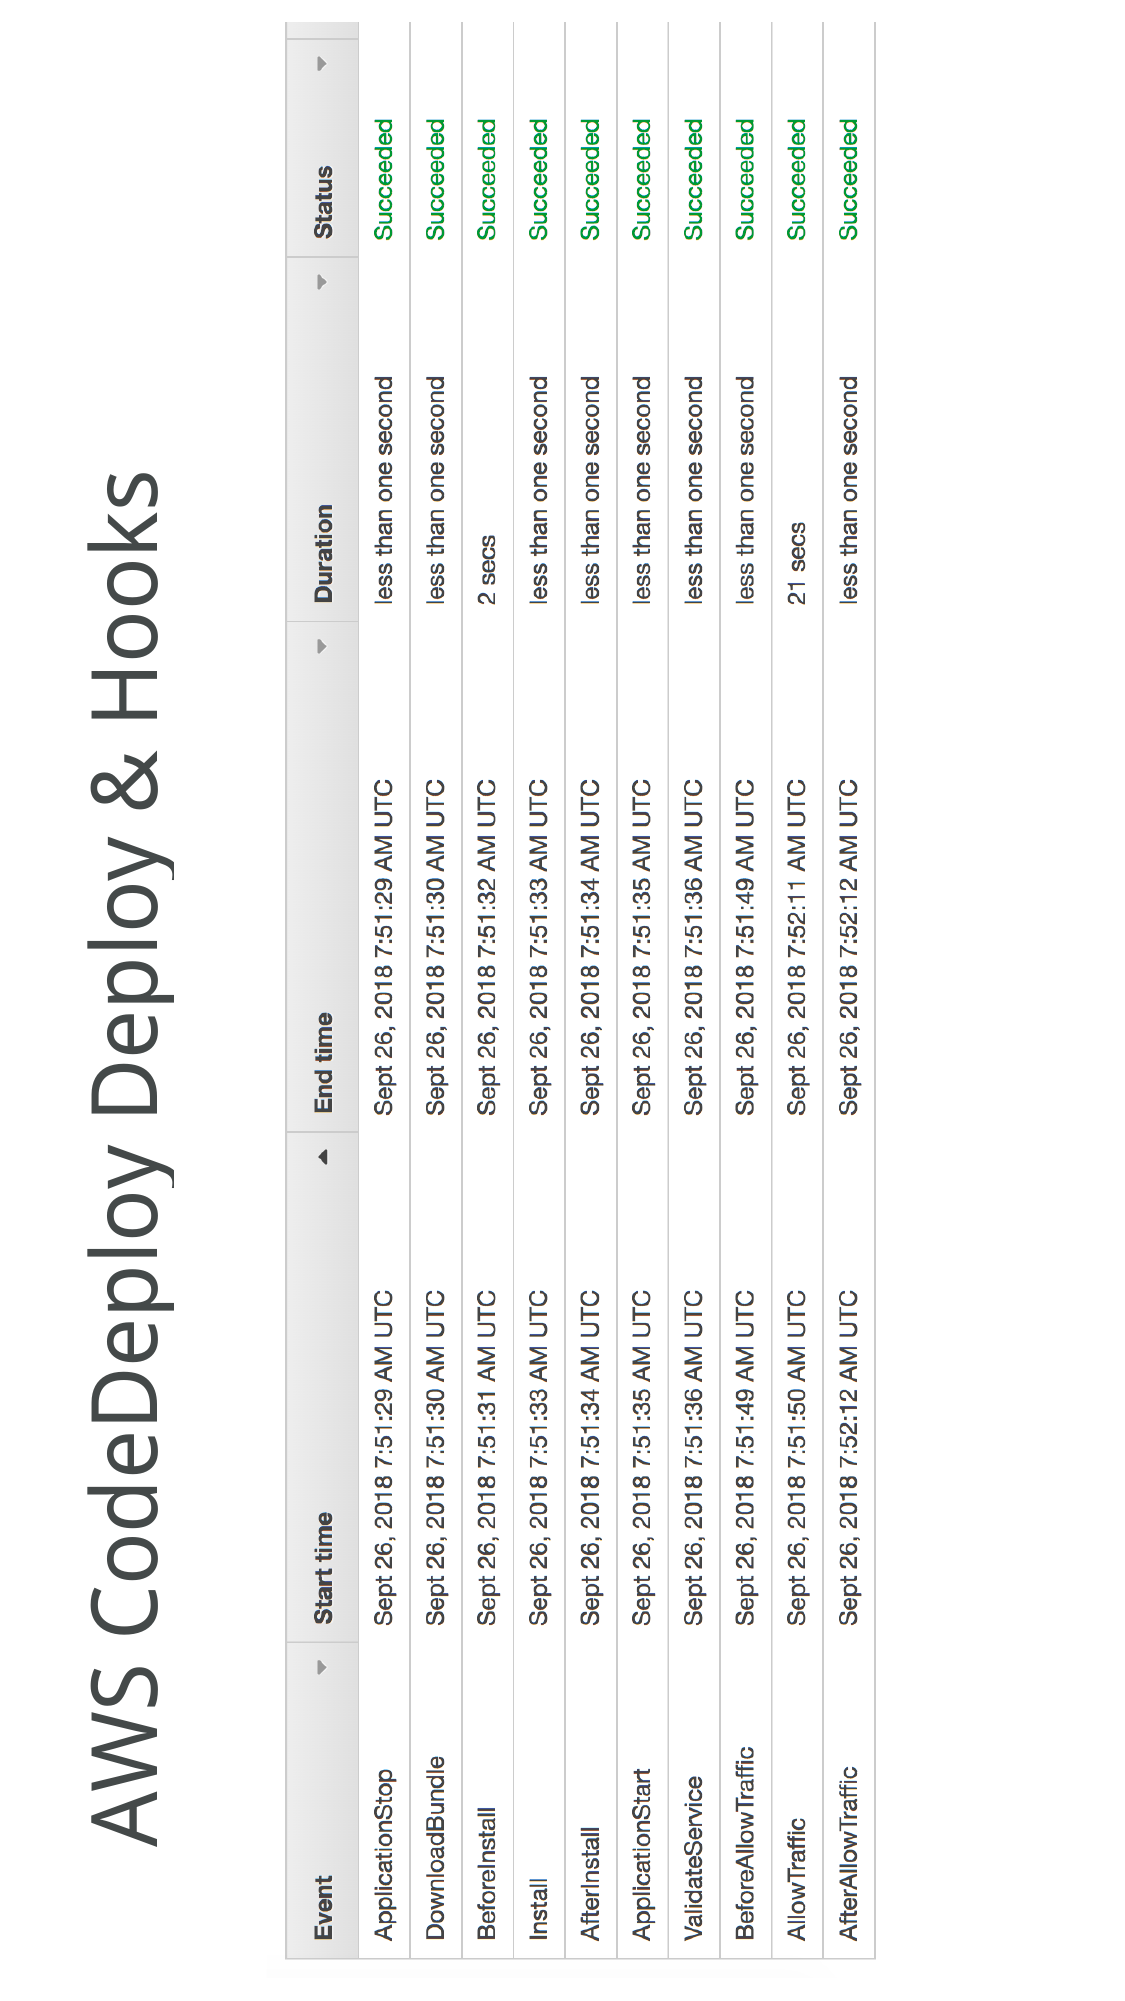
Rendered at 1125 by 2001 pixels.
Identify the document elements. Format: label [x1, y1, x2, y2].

picture [266, 22, 896, 1978]
